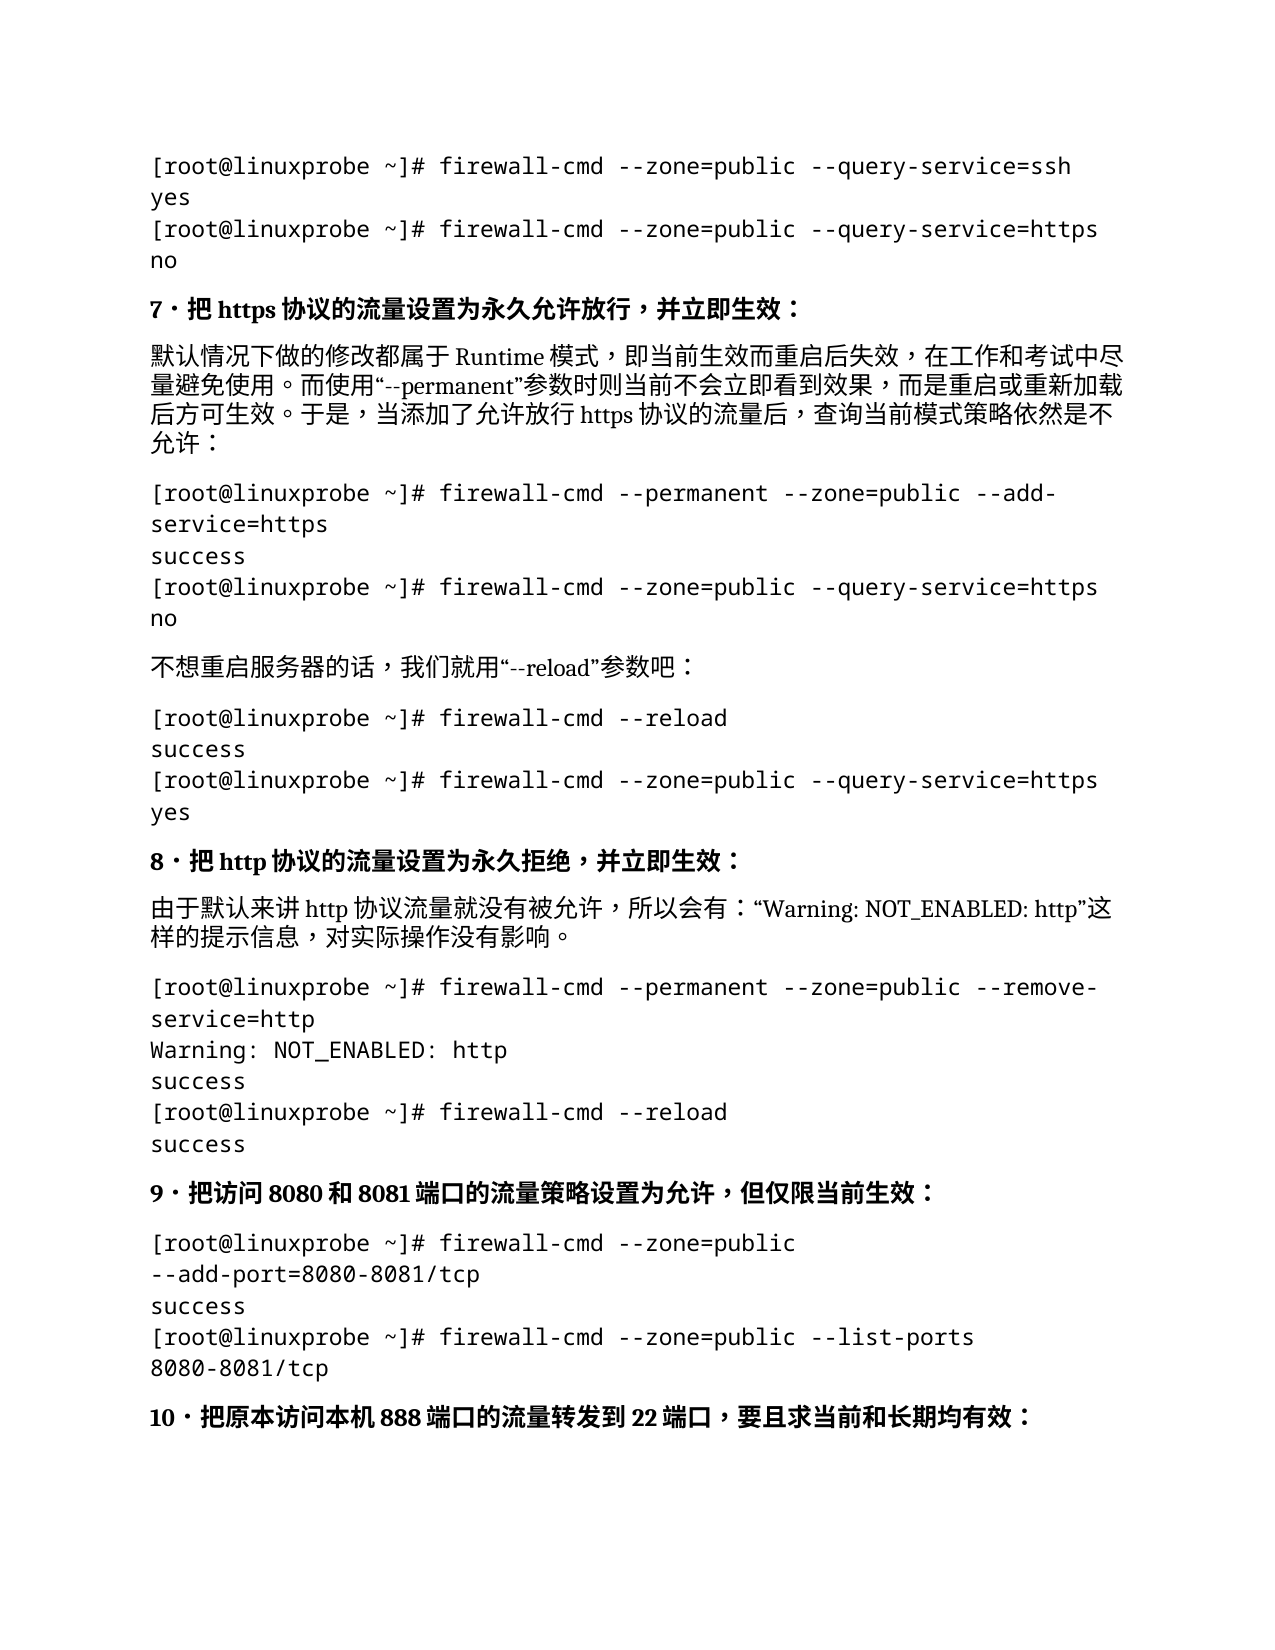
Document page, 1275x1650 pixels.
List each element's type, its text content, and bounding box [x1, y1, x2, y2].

text 7．把https协议的流量设置为永久允许放行，并立即生效： [150, 296, 1125, 324]
text 由于默认来讲http协议流量就没有被允许，所以会有：“Warning: NOT_ENABLED: http”这样的提示信息，对实际操作没有影响。 [150, 895, 1125, 952]
text 9．把访问8080和8081端口的流量策略设置为允许，但仅限当前生效： [150, 1179, 1125, 1208]
text 不想重启服务器的话，我们就用“--reload”参数吧： [150, 654, 1125, 683]
text 10．把原本访问本机888端口的流量转发到22端口，要且求当前和长期均有效： [150, 1404, 1125, 1433]
text [root@linuxprobe ~]# firewall-cmd --permanent --zone=public --remove-service=http Warning: NOT_ENABLED: http success [root@linuxprobe ~]# firewall-cmd --reload success [150, 971, 1125, 1159]
text 默认情况下做的修改都属于Runtime模式，即当前生效而重启后失效，在工作和考试中尽量避免使用。而使用“--permanent”参数时则当前不会立即看到效果，而是重启或重新加载后方可生效。于是，当添加了允许放行https协议的流量后，查询当前模式策略依然是不允许： [150, 343, 1125, 458]
text [root@linuxprobe ~]# firewall-cmd --permanent --zone=public --add-service=https success [root@linuxprobe ~]# firewall-cmd --zone=public --query-service=https no [150, 477, 1125, 633]
text [root@linuxprobe ~]# firewall-cmd --zone=public --add-port=8080-8081/tcp success [root@linuxprobe ~]# firewall-cmd --zone=public --list-ports 8080-8081/tcp [150, 1227, 1125, 1383]
text [root@linuxprobe ~]# firewall-cmd --reload success [root@linuxprobe ~]# firewall-cmd --zone=public --query-service=https yes [150, 702, 1125, 827]
text [root@linuxprobe ~]# firewall-cmd --zone=public --query-service=ssh yes [root@linuxprobe ~]# firewall-cmd --zone=public --query-service=https no [150, 150, 1125, 275]
text 8．把http协议的流量设置为永久拒绝，并立即生效： [150, 847, 1125, 876]
